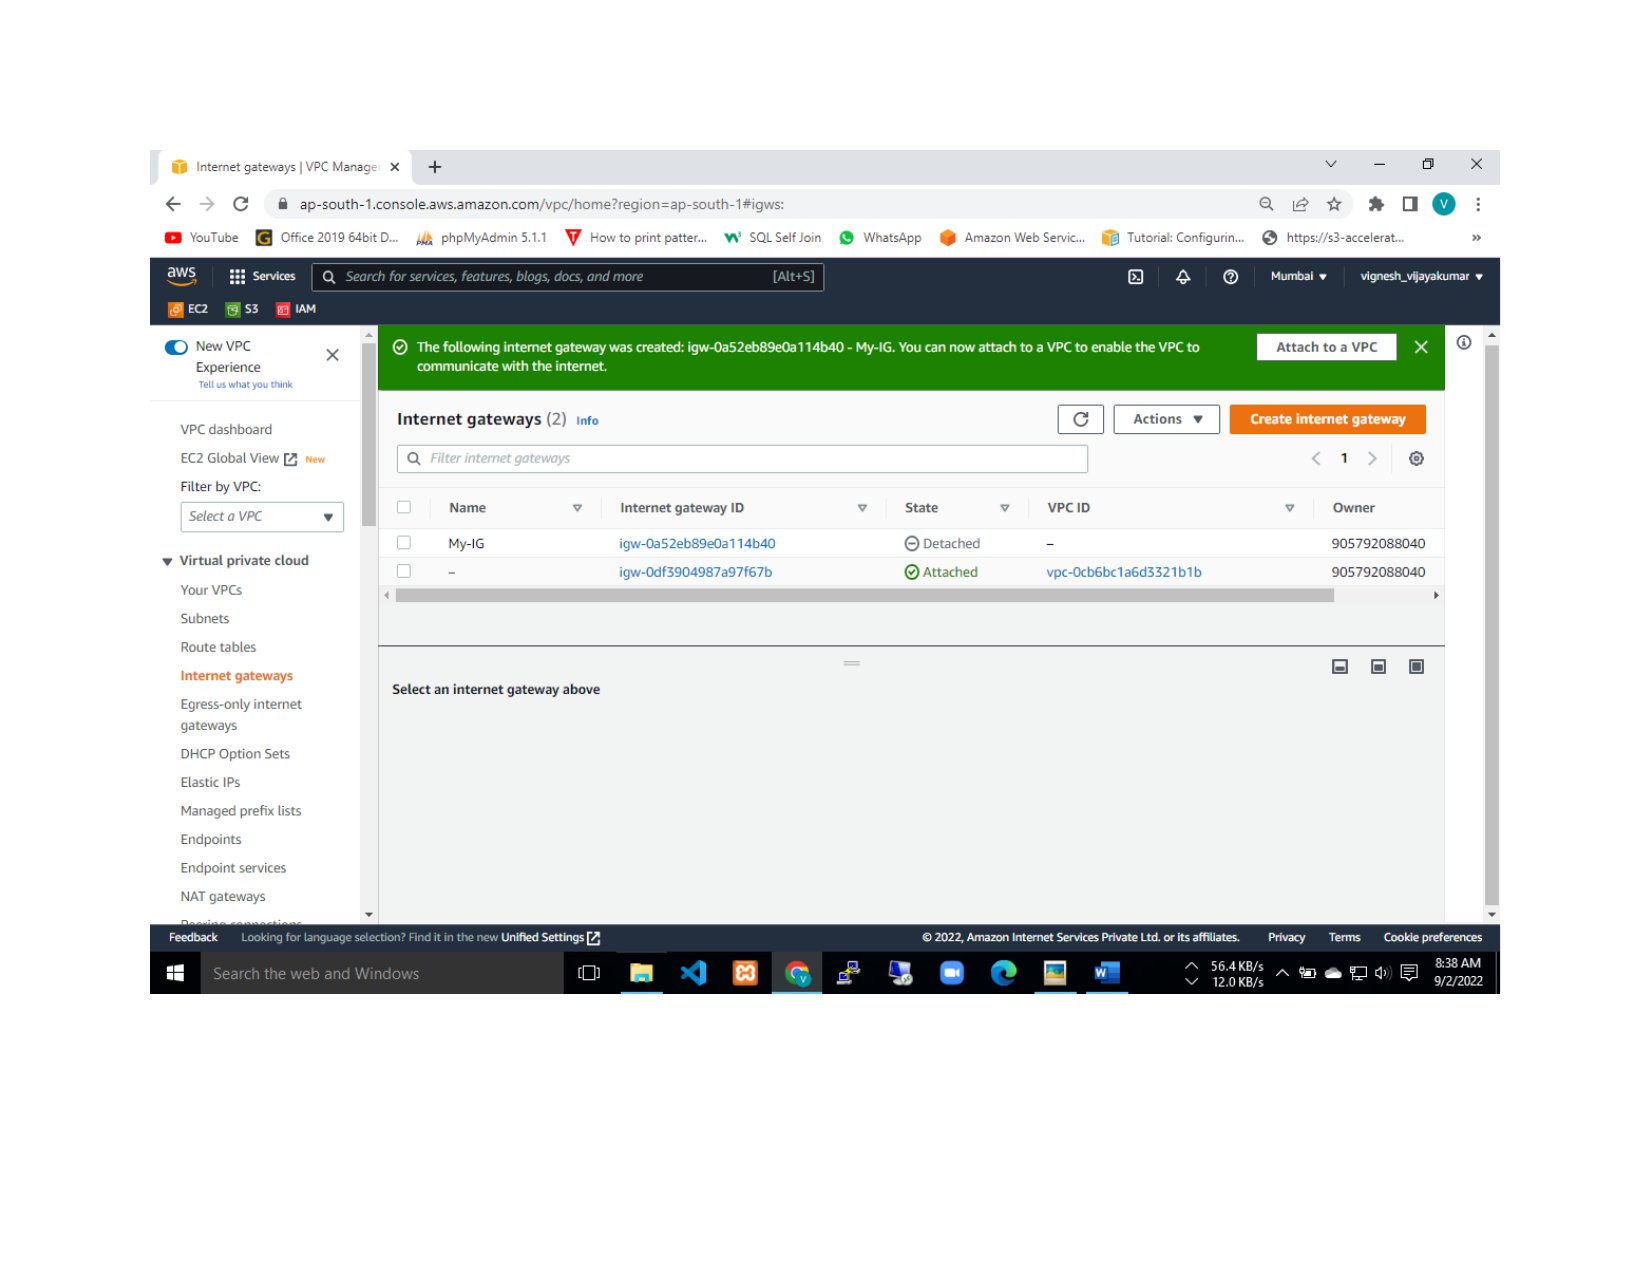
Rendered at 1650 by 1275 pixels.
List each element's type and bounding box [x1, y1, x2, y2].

picture [150, 150, 1500, 994]
